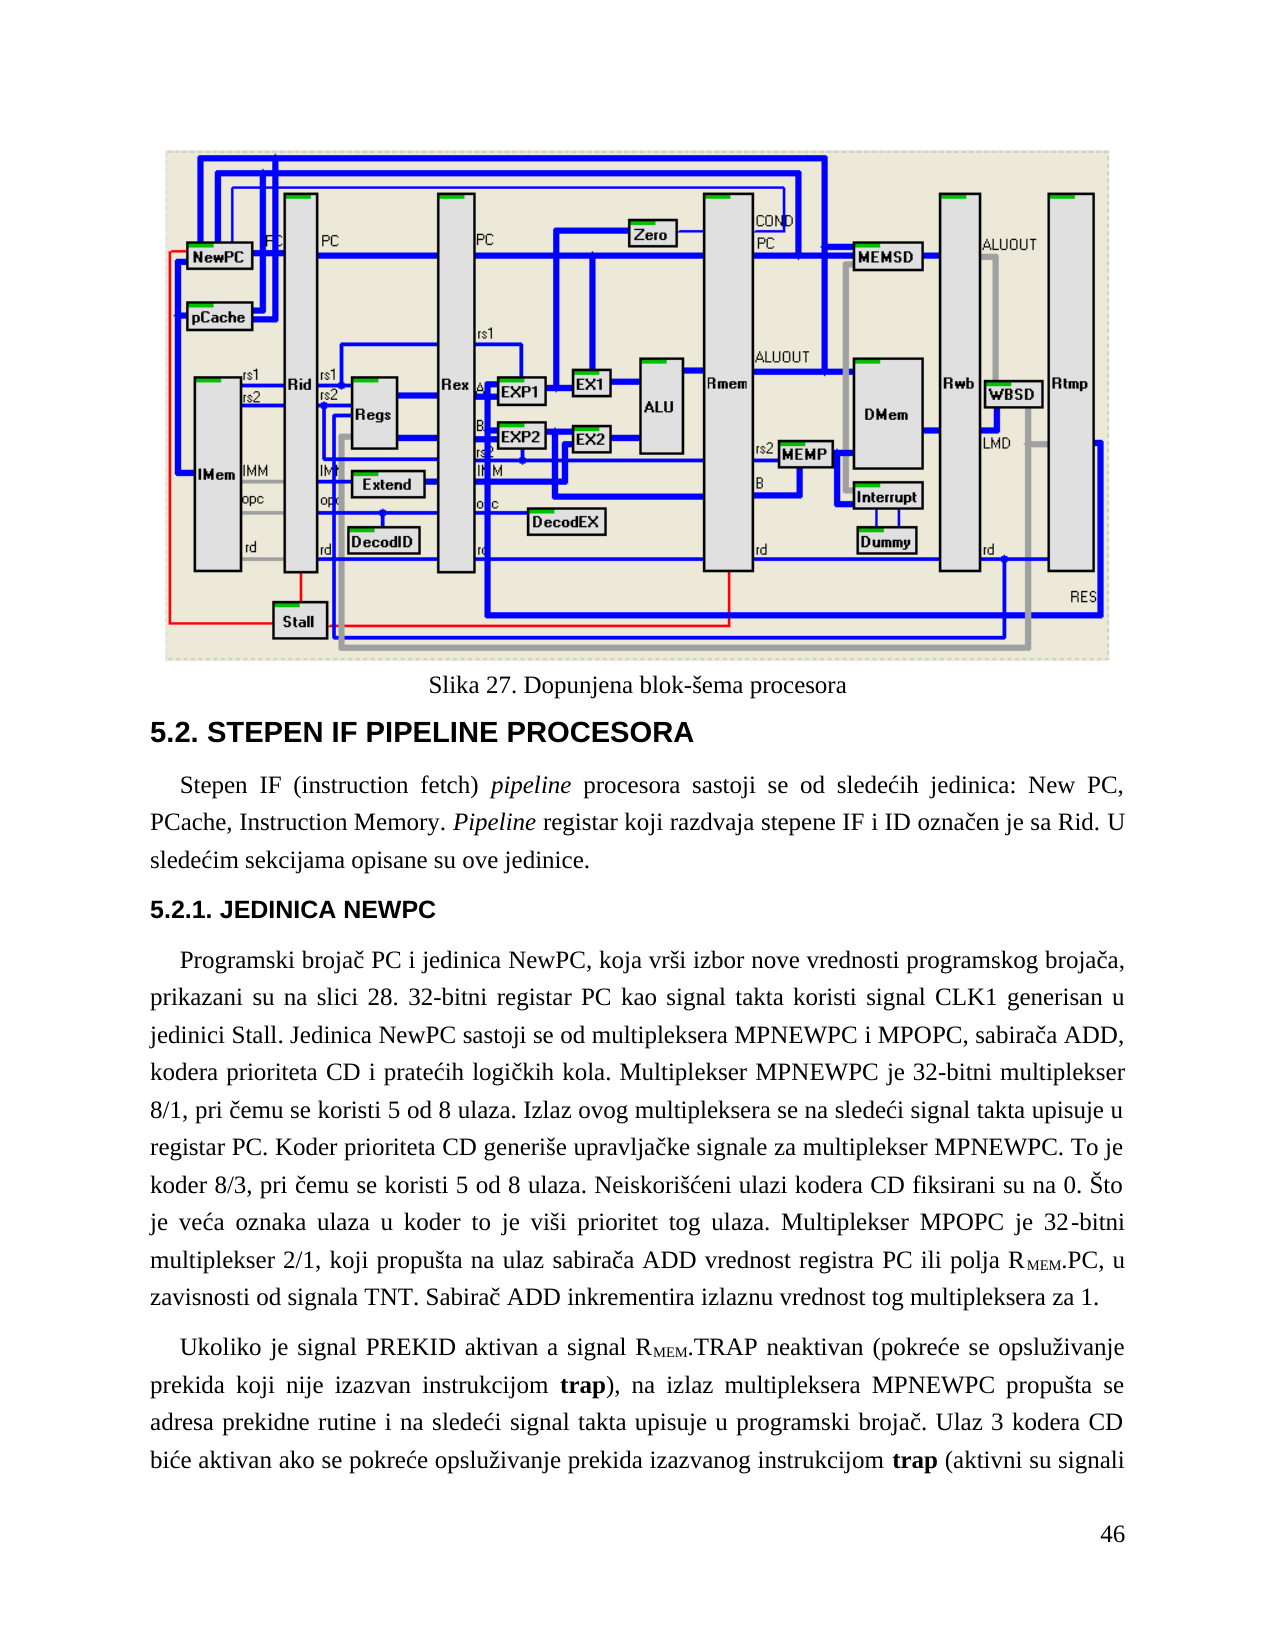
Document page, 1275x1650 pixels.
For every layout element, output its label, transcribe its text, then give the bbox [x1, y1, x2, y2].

text Programski brojač PC i jedinica NewPC, koja vrši izbor nove vrednosti programskog brojača, prikazani su na slici 28. 32-bitni registar PC kao signal takta koristi signal CLK1 generisan u jedinici Stall. Jedinica NewPC sastoji se od multipleksera MPNEWPC i MPOPC, sabirača ADD, kodera prioriteta CD i pratećih logičkih kola. Multiplekser MPNEWPC je 32-bitni multiplekser 8/1, pri čemu se koristi 5 od 8 ulaza. Izlaz ovog multipleksera se na sledeći signal takta upisuje u registar PC. Koder prioriteta CD generiše upravljačke signale za multiplekser MPNEWPC. To je koder 8/3, pri čemu se koristi 5 od 8 ulaza. Neiskorišćeni ulazi kodera CD fiksirani su na 0. Što je veća oznaka ulaza u koder to je viši prioritet tog ulaza. Multiplekser MPOPC je 32-bitni multiplekser 2/1, koji propušta na ulaz sabirača ADD vrednost registra PC ili polja RMEM.PC, u zavisnosti od signala TNT. Sabirač ADD inkrementira izlaznu vrednost tog multipleksera za 1. [150, 936, 1125, 1311]
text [150, 1323, 1125, 1473]
subtitle stepen if pipeline procesora [150, 711, 1125, 748]
text Stepen IF (instruction fetch) pipeline procesora sastoji se od sledećih jedinica: New PC, PCache, Instruction Memory. Pipeline registar koji razdvaja stepene IF i ID označen je sa Rid. U sledećim sekcijama opisane su ove jedinice. [150, 761, 1125, 873]
subtitle Jedinica NewPC [150, 886, 1125, 923]
picture [165, 150, 1110, 661]
text Slika 27. Dopunjena blok-šema procesora [150, 661, 1125, 698]
